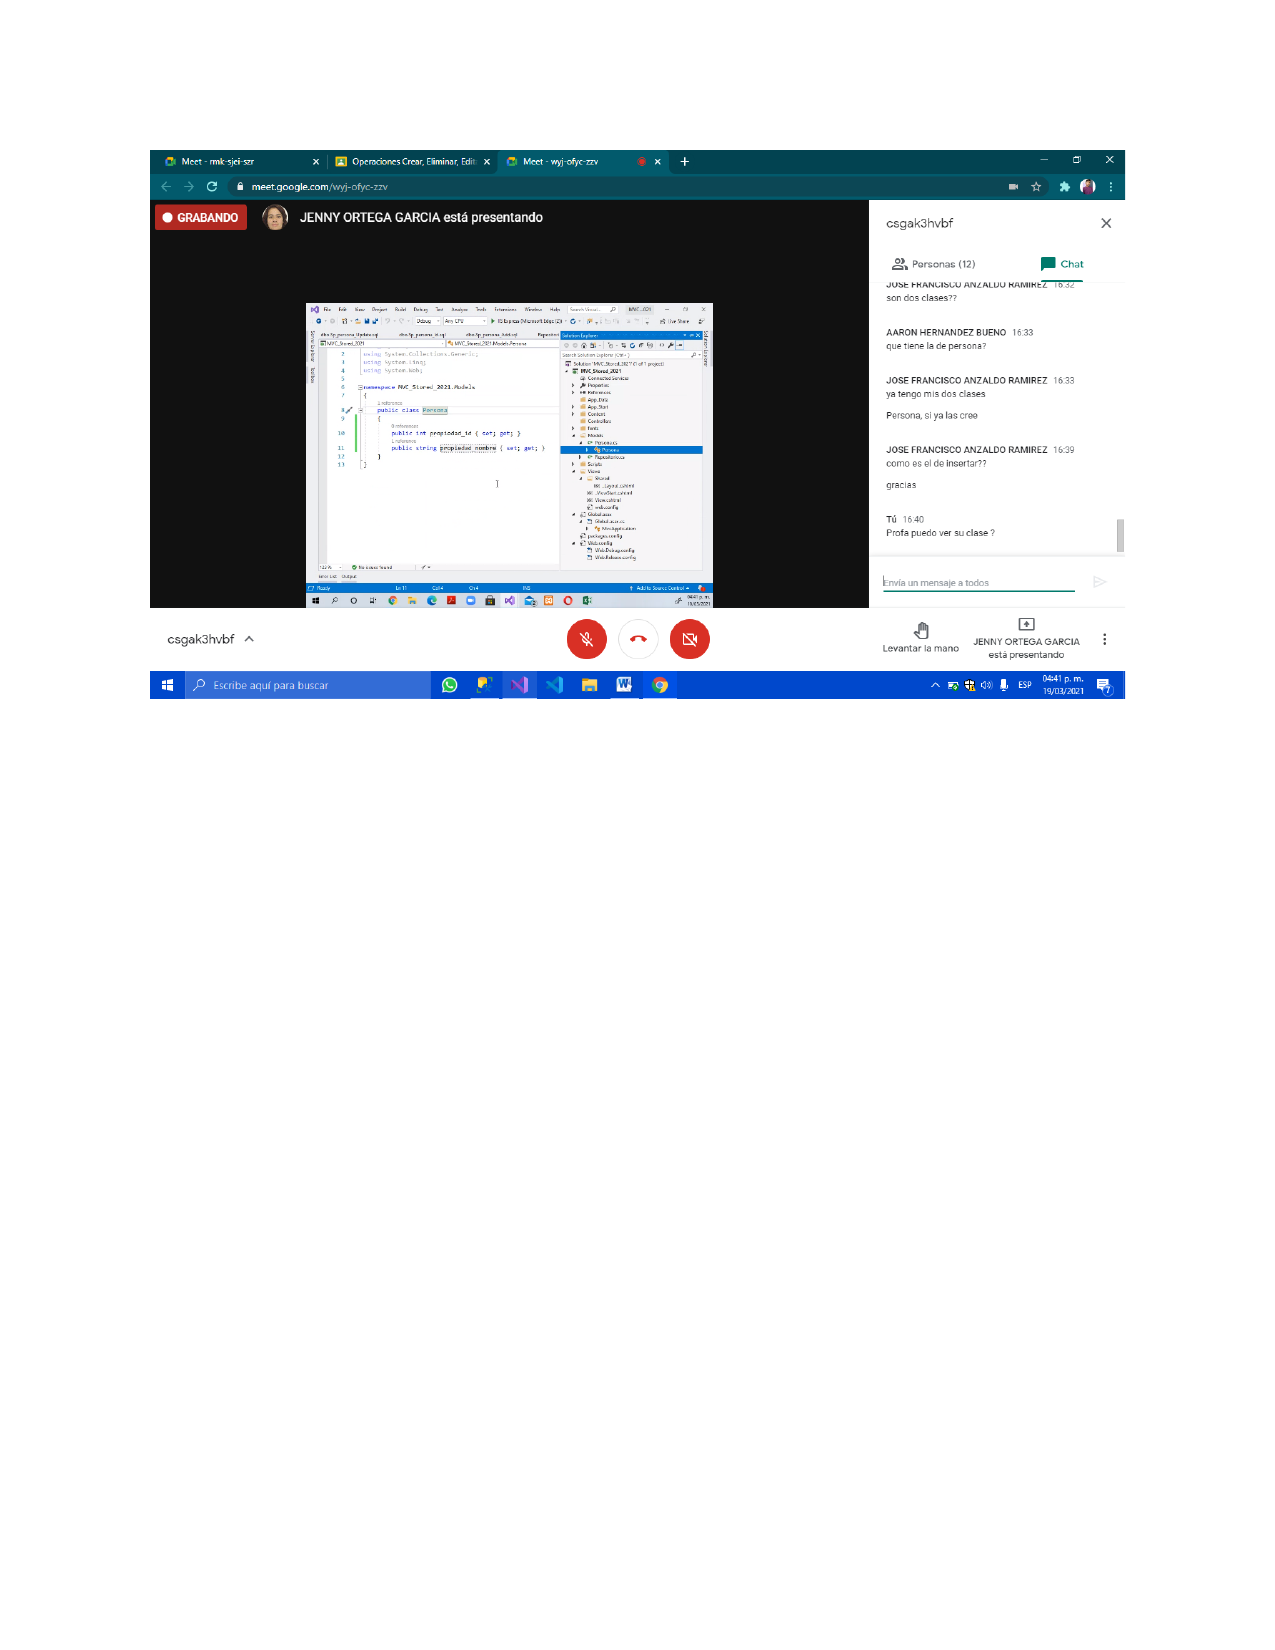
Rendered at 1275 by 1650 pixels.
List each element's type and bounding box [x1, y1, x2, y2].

picture [150, 150, 1125, 699]
